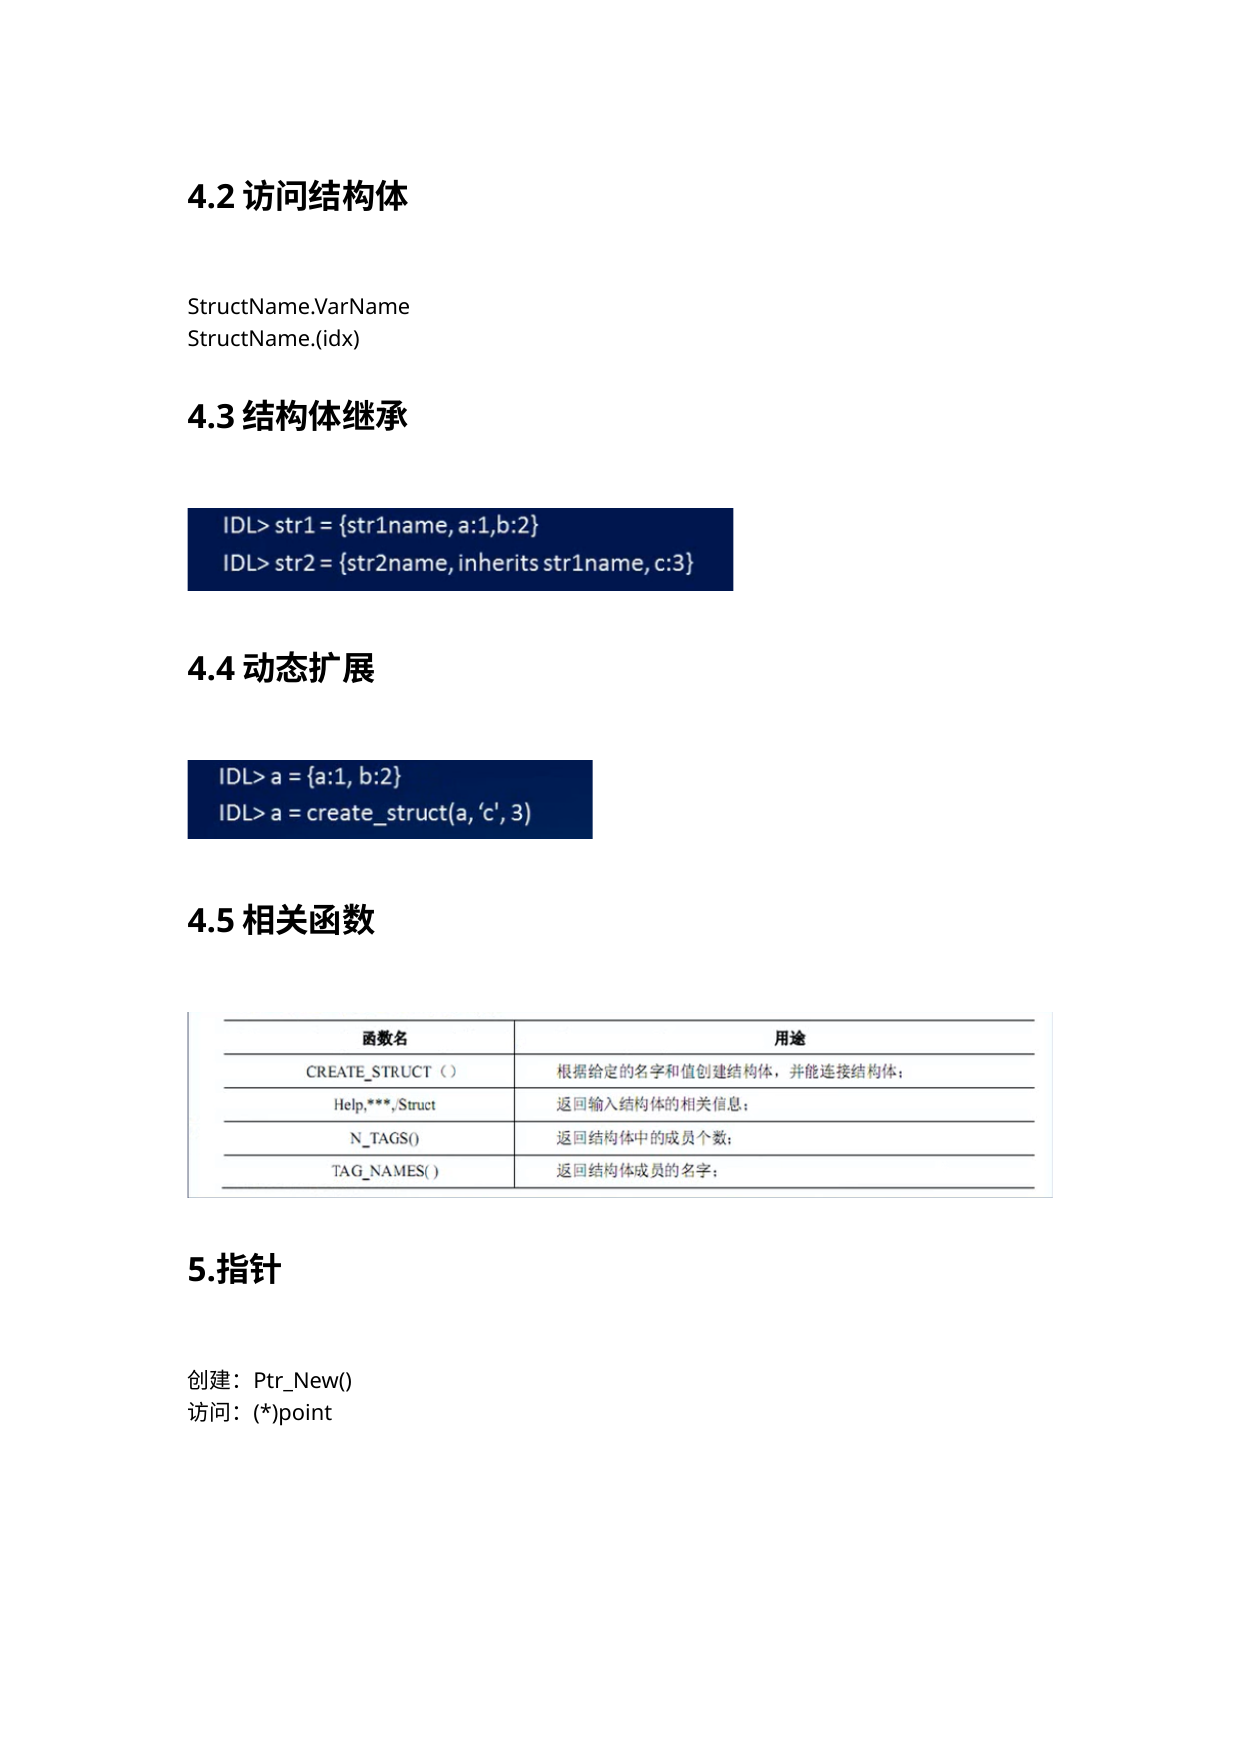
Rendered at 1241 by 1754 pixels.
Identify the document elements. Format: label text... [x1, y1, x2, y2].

subtitle 4.5相关函数 [187, 885, 1053, 950]
subtitle 5.指针 [187, 1235, 1053, 1300]
picture [187, 760, 593, 839]
subtitle 4.4动态扩展 [187, 633, 1053, 698]
subtitle 4.3结构体继承 [187, 381, 1053, 446]
text 访问：(*)point [187, 1395, 1053, 1427]
picture [187, 508, 734, 591]
subtitle 4.2访问结构体 [187, 162, 1053, 227]
text StructName.VarName [187, 289, 1053, 322]
text StructName.(idx) [187, 322, 1053, 354]
text 创建：Ptr_New() [187, 1362, 1053, 1395]
picture [187, 1012, 1053, 1198]
